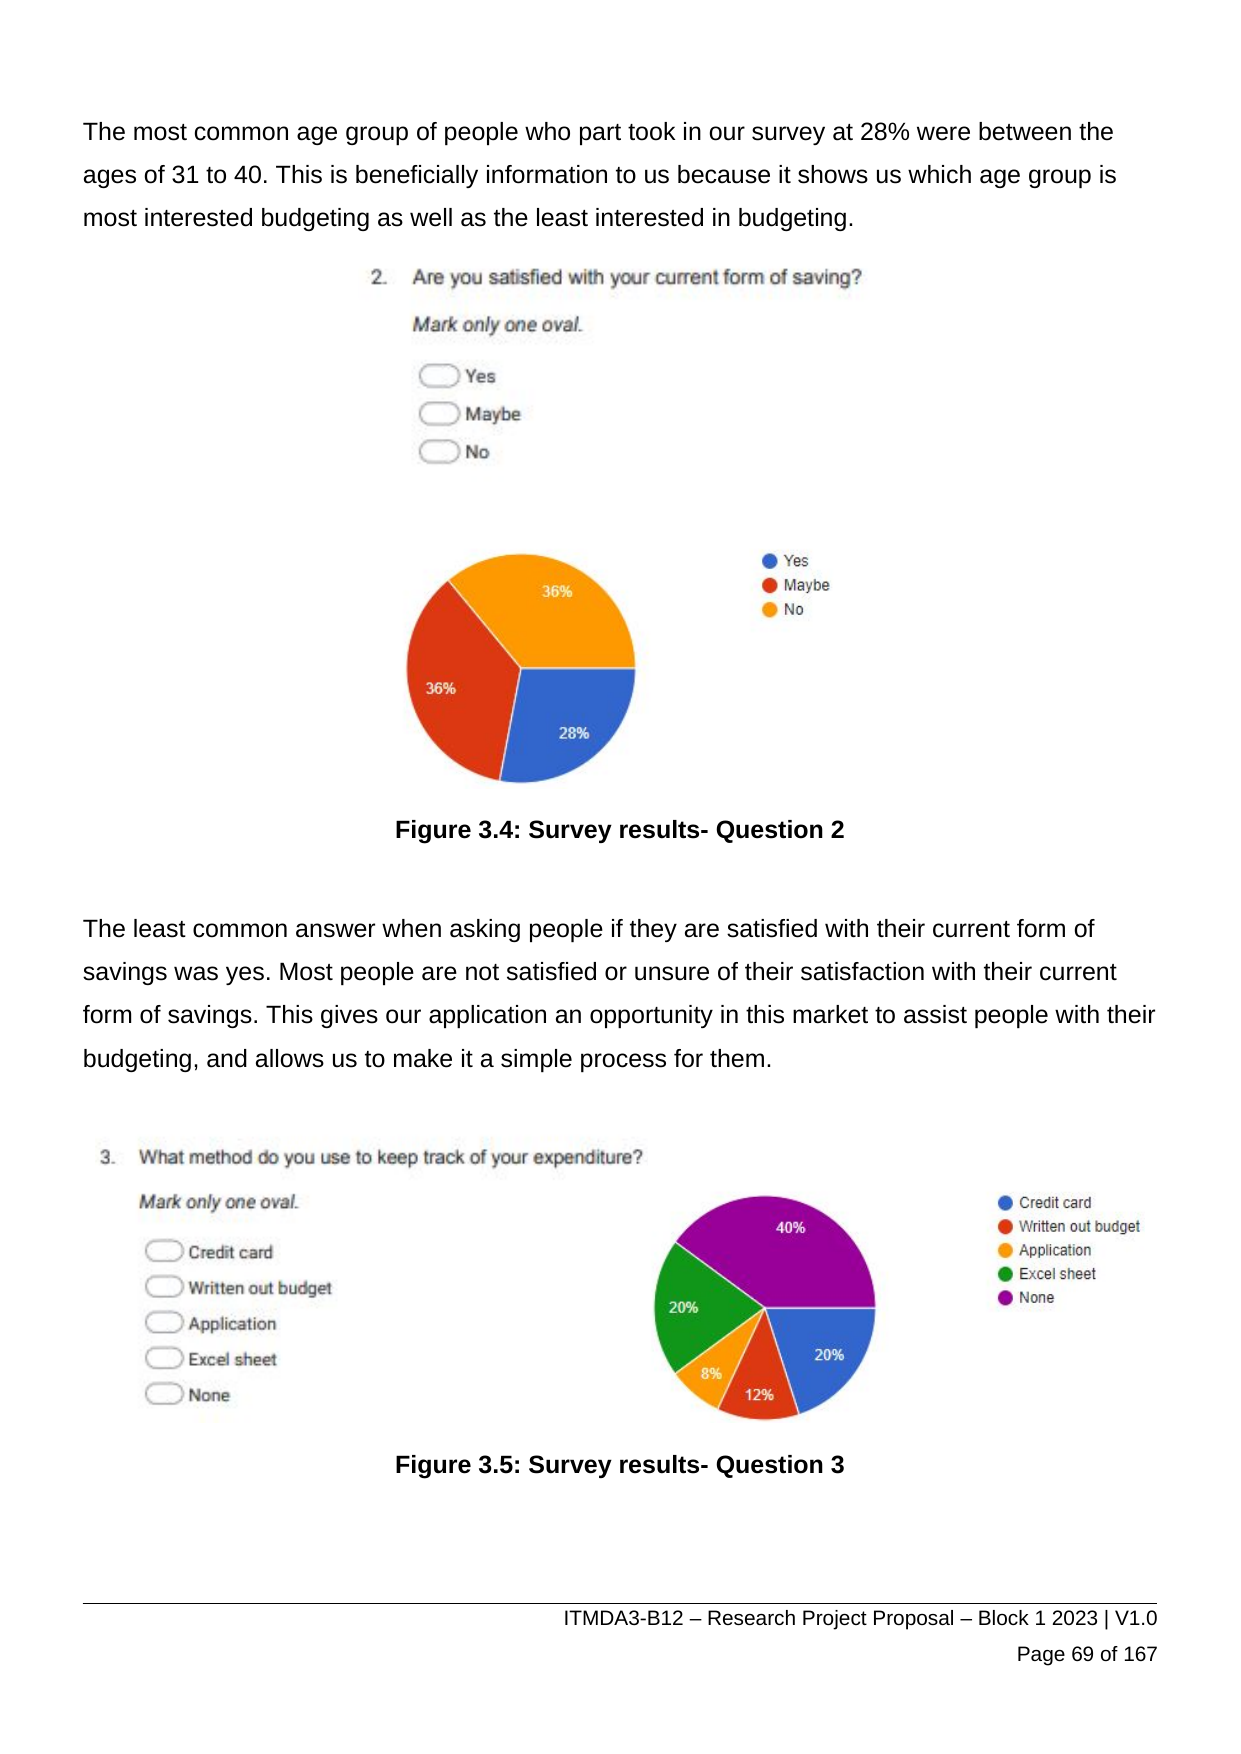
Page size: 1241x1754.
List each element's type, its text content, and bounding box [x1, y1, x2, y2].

text The most common age group of people who part took in our survey at 28% were between the ages of 31 to 40. This is beneficially information to us because it shows us which age group is most interested budgeting as well as the least interested in budgeting. [83, 117, 1157, 232]
text The least common answer when asking people if they are satisfied with their current form of savings was yes. Most people are not satisfied or unsure of their satisfaction with their current form of savings. This gives our application an opportunity in this market to assist people with their budgeting, and allows us to make it a simple process for them. [83, 914, 1157, 1072]
picture [95, 1130, 1146, 1423]
text Figure 3.4: Survey results- Question 2 [83, 816, 1157, 844]
text Figure 3.5: Survey results- Question 3 [83, 1450, 1157, 1478]
picture [400, 542, 840, 789]
picture [357, 246, 883, 486]
